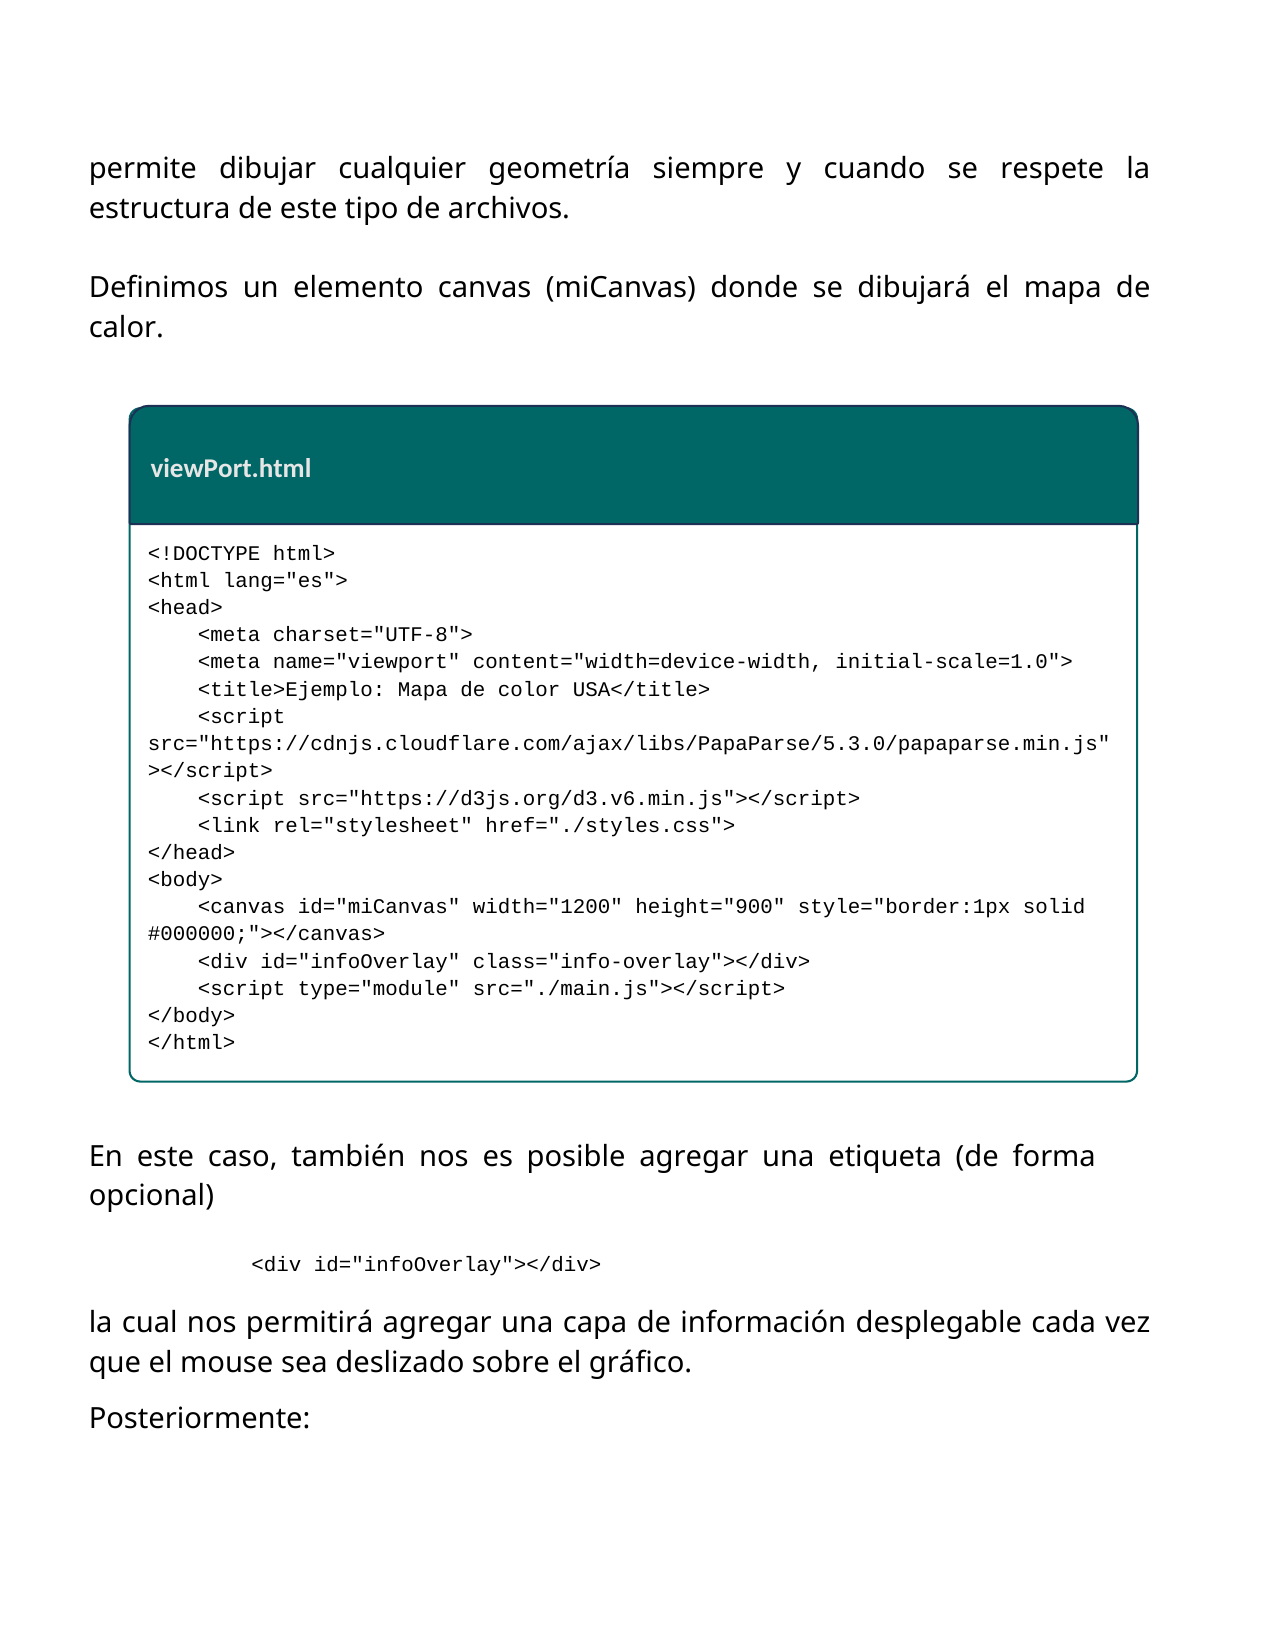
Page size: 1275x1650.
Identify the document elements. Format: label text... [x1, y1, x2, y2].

text <div id="infoOverlay"></div> [177, 1254, 1098, 1278]
text la cual nos permitirá agregar una capa de información desplegable cada vez que el mouse sea deslizado sobre el gráfico. [88, 1301, 1152, 1381]
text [88, 148, 1152, 227]
text Definimos un elemento canvas (miCanvas) donde se dibujará el mapa de calor. [88, 267, 1152, 346]
text En este caso, también nos es posible agregar una etiqueta (de forma opcional) [88, 1135, 1098, 1214]
text Posteriormente: [88, 1397, 1152, 1437]
